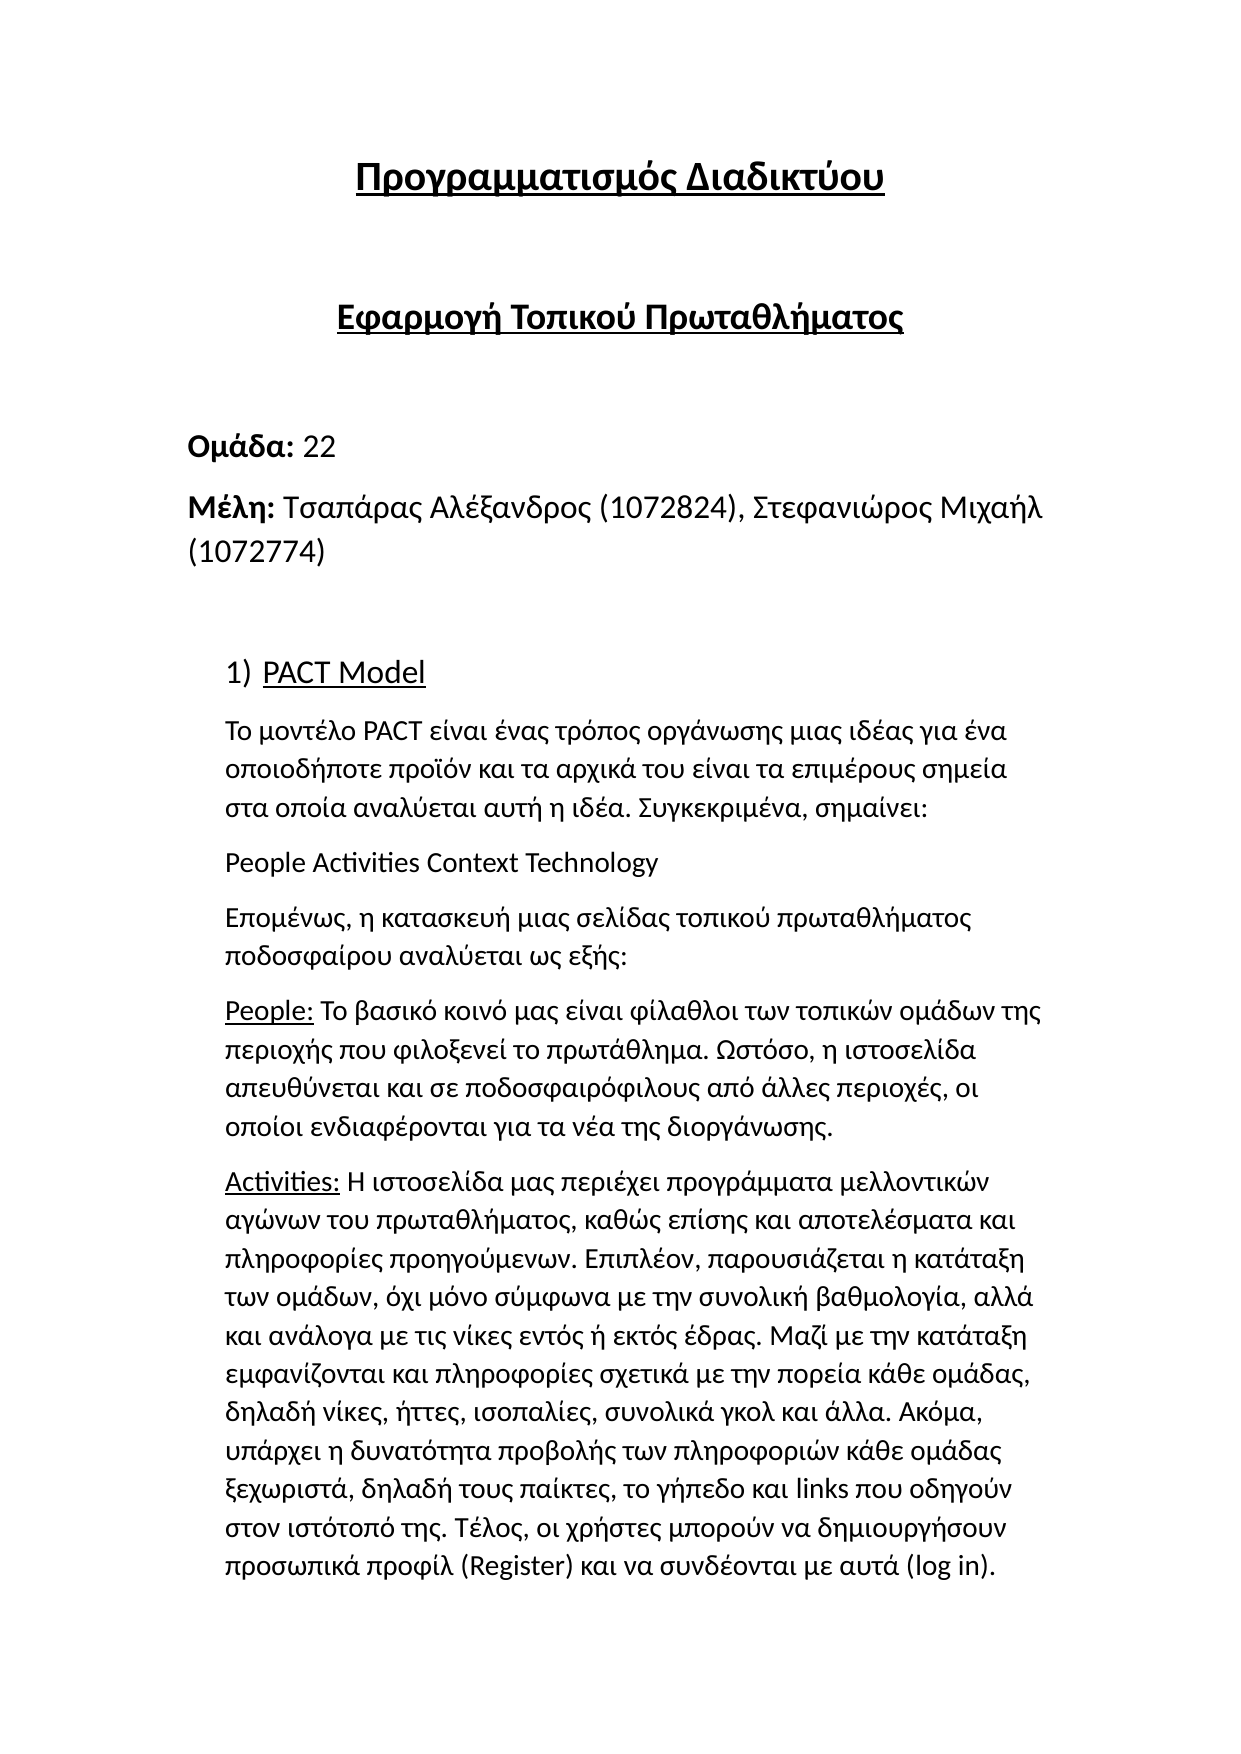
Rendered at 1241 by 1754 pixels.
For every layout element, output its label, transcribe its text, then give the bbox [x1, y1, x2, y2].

text Εφαρμογή Τοπικού Πρωταθλήματος [187, 293, 1053, 339]
text Προγραμματισμός Διαδικτύου [187, 150, 1053, 201]
text Ομάδα: 22 [187, 425, 1053, 466]
text Μέλη: Τσαπάρας Αλέξανδρος (1072824), Στεφανιώρος Μιχαήλ (1072774) [187, 486, 1053, 571]
text People: Το βασικό κοινό μας είναι φίλαθλοι των τοπικών ομάδων της περιοχής που φιλοξενεί το πρωτάθλημα. Ωστόσο, η ιστοσελίδα απευθύνεται και σε ποδοσφαιρόφιλους από άλλες περιοχές, οι οποίοι ενδιαφέρονται για τα νέα της διοργάνωσης. [225, 992, 1053, 1143]
text People Activities Context Technology [225, 844, 1053, 879]
text Το μοντέλο PACT είναι ένας τρόπος οργάνωσης μιας ιδέας για ένα οποιοδήποτε προϊόν και τα αρχικά του είναι τα επιμέρους σημεία στα οποία αναλύεται αυτή η ιδέα. Συγκεκριμένα, σημαίνει: [225, 712, 1053, 824]
list PACT Model [225, 651, 1053, 692]
text Επομένως, η κατασκευή μιας σελίδας τοπικού πρωταθλήματος ποδοσφαίρου αναλύεται ως εξής: [225, 899, 1053, 973]
text Activities: Η ιστοσελίδα μας περιέχει προγράμματα μελλοντικών αγώνων του πρωταθλήματος, καθώς επίσης και αποτελέσματα και πληροφορίες προηγούμενων. Επιπλέον, παρουσιάζεται η κατάταξη των ομάδων, όχι μόνο σύμφωνα με την συνολική βαθμολογία, αλλά και ανάλογα με τις νίκες εντός ή εκτός έδρας. Μαζί με την κατάταξη εμφανίζονται και πληροφορίες σχετικά με την πορεία κάθε ομάδας, δηλαδή νίκες, ήττες, ισοπαλίες, συνολικά γκολ και άλλα. Ακόμα, υπάρχει η δυνατότητα προβολής των πληροφοριών κάθε ομάδας ξεχωριστά, δηλαδή τους παίκτες, το γήπεδο και links που οδηγούν στον ιστότοπό της. Τέλος, οι χρήστες μπορούν να δημιουργήσουν προσωπικά προφίλ (Register) και να συνδέονται με αυτά (log in). [225, 1163, 1053, 1583]
